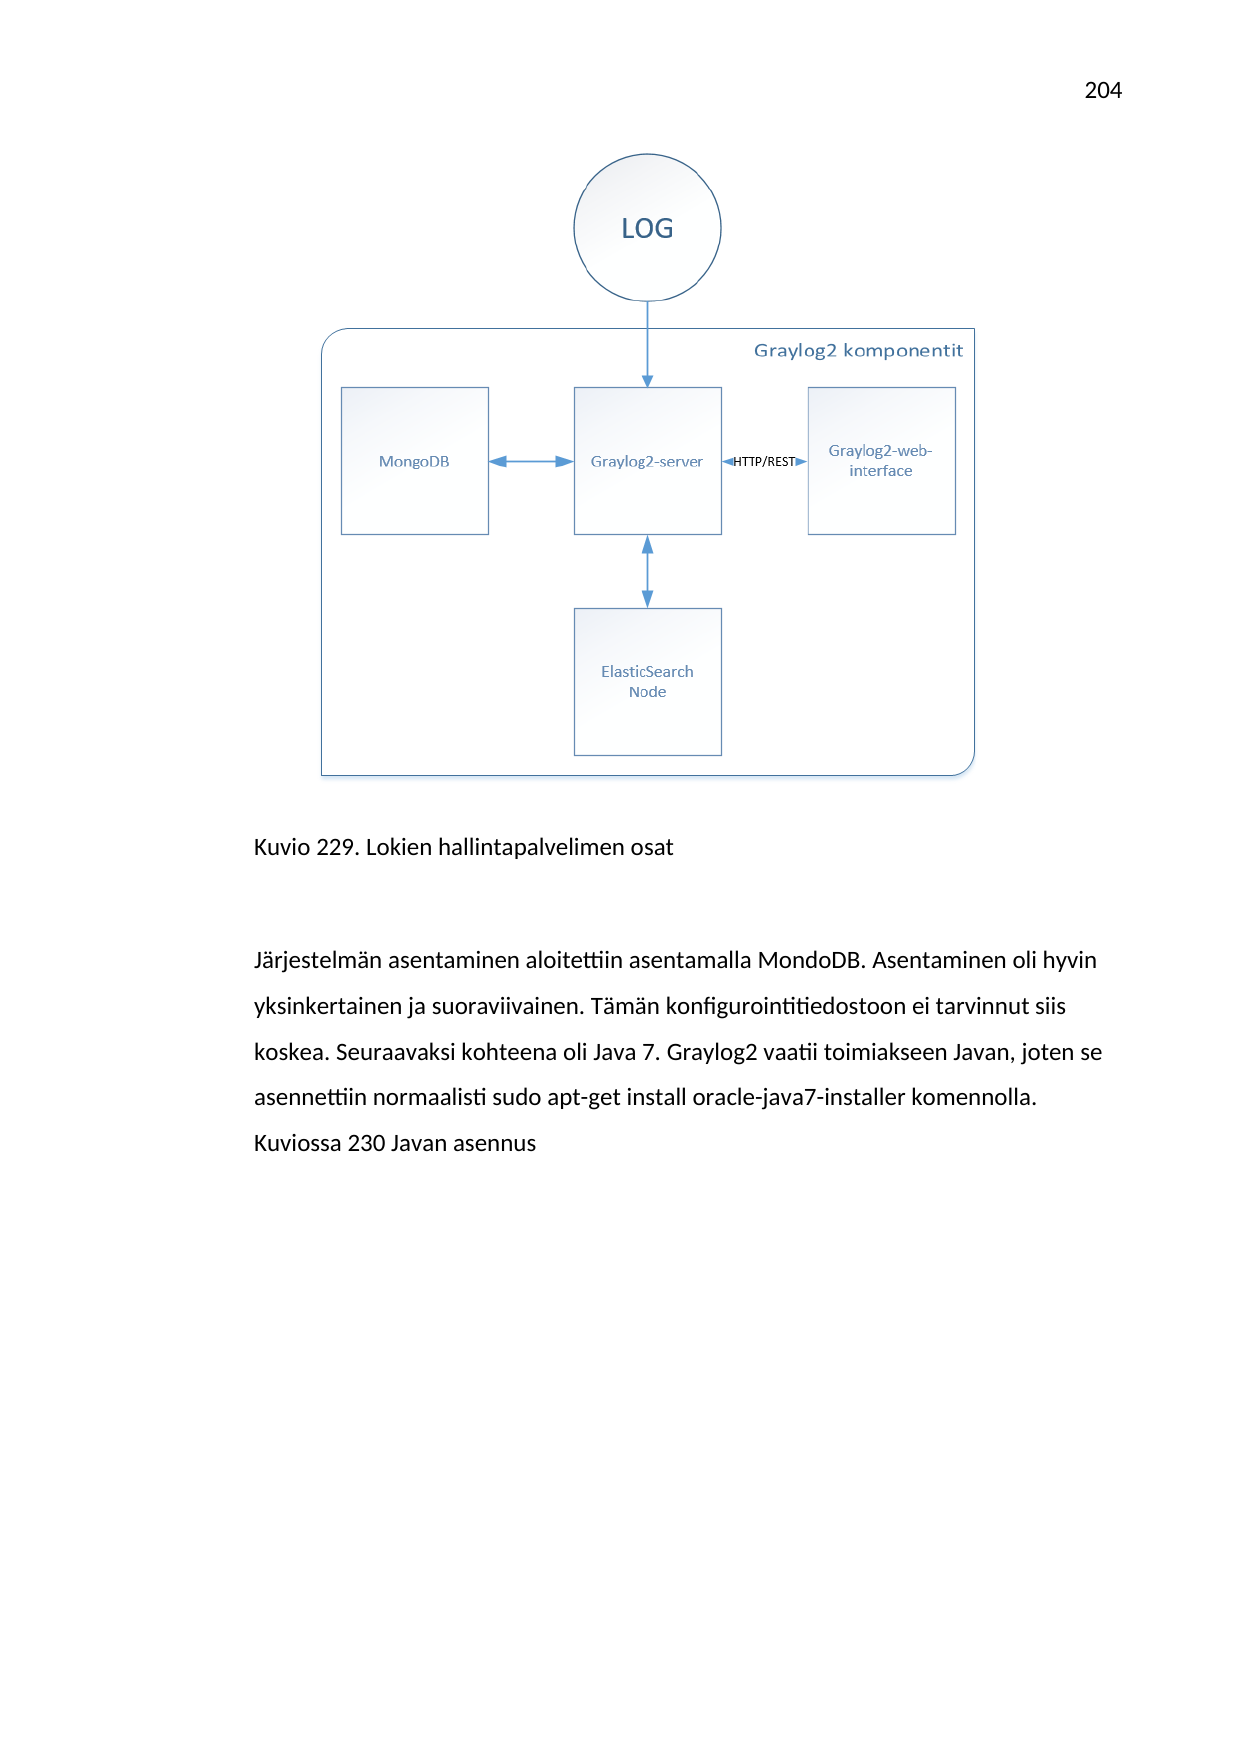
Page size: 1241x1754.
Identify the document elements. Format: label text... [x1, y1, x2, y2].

text Järjestelmän asentaminen aloitettiin asentamalla MondoDB. Asentaminen oli hyvin yksinkertainen ja suoraviivainen. Tämän konfigurointitiedostoon ei tarvinnut siis koskea. Seuraavaksi kohteena oli Java 7. Graylog2 vaatii toimiakseen Javan, joten se asennettiin normaalisti sudo apt-get install oracle-java7-installer komennolla. Kuviossa 230 Javan asennus [254, 944, 1122, 1158]
picture [253, 135, 1031, 799]
